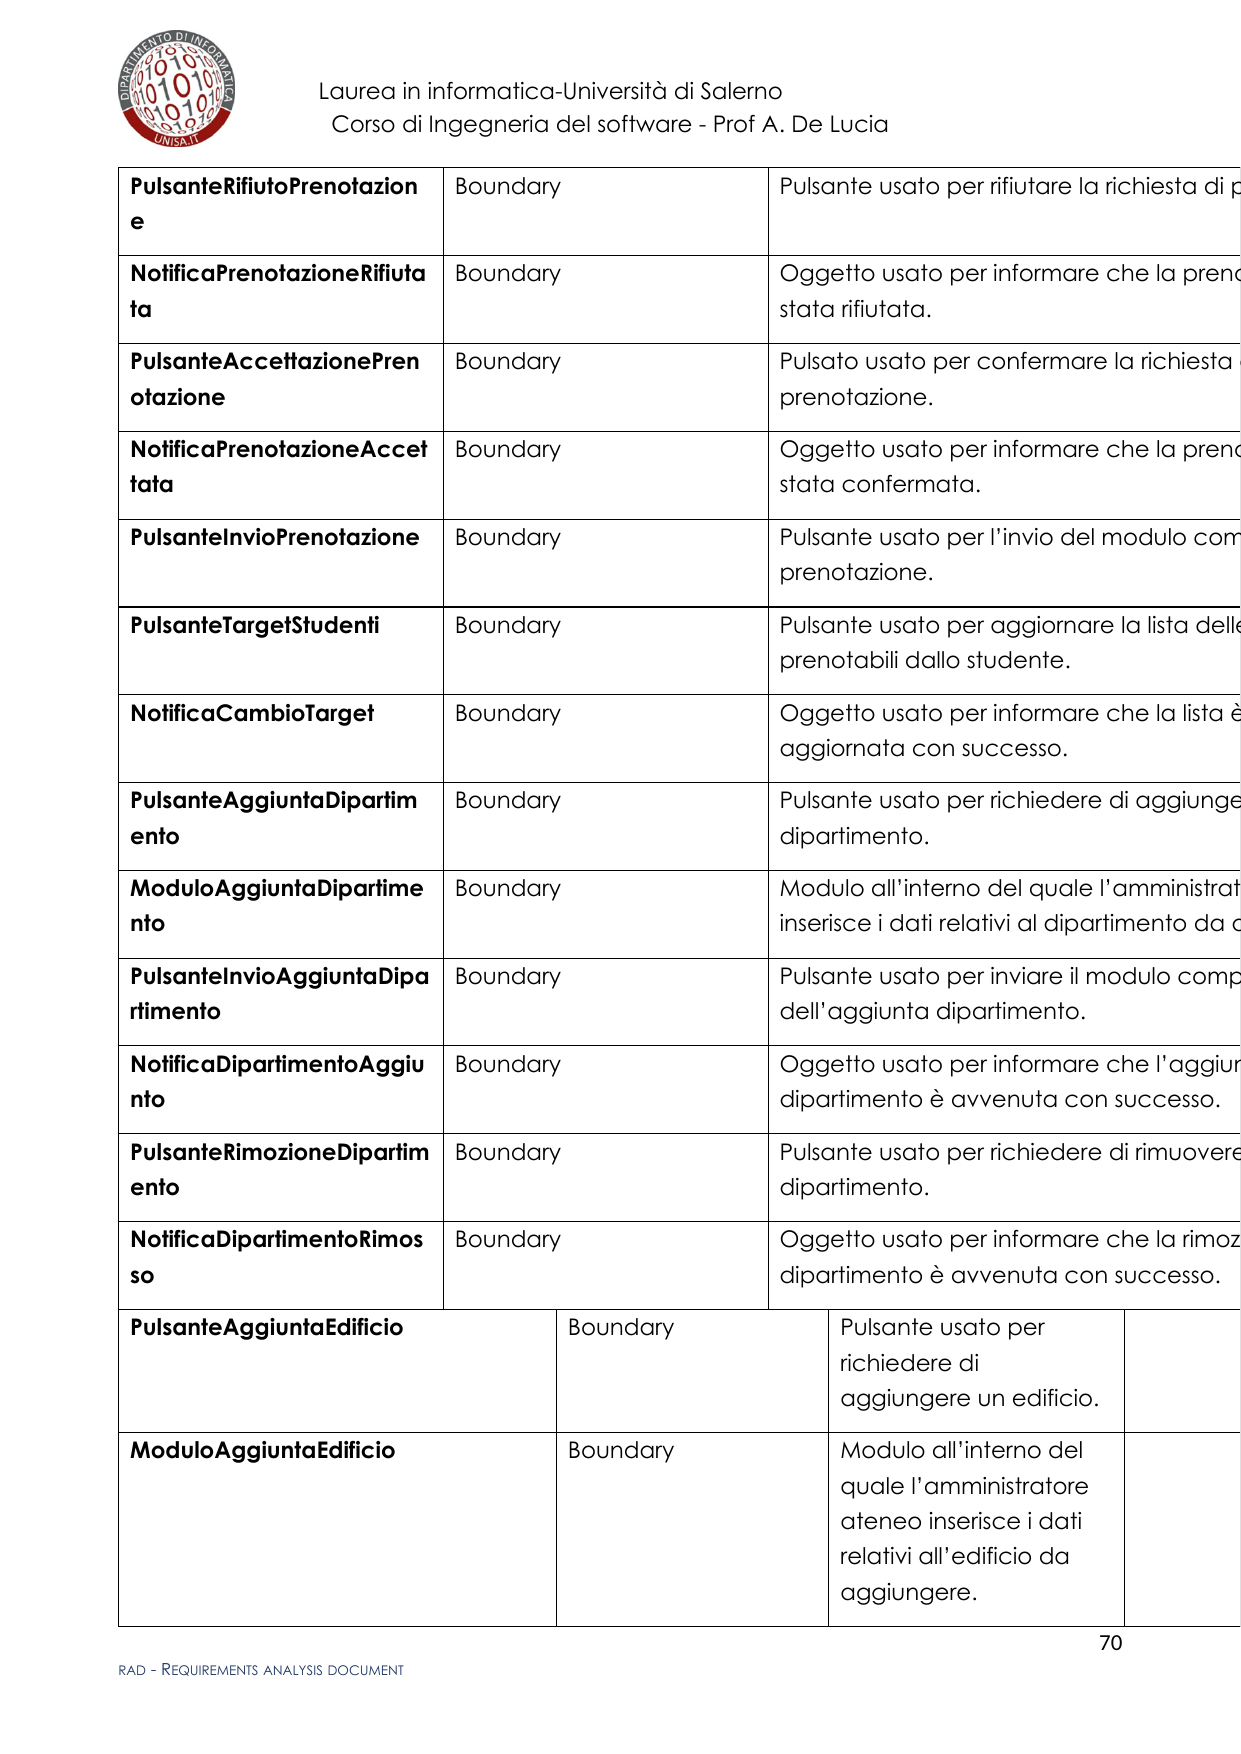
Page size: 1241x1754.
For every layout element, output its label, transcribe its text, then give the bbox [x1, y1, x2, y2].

table_cell PulsanteAccettazionePrenotazione [119, 344, 443, 431]
table_cell ModuloAggiuntaEdificio [119, 1433, 556, 1626]
table_cell NotificaCambioTarget [119, 695, 443, 782]
table_cell Oggetto usato per informare che la lista è stata aggiornata con successo. [769, 695, 1240, 782]
table_cell PulsanteAggiuntaDipartimento [119, 783, 443, 870]
table_cell Modulo all’interno del quale l’amministratore ateneo inserisce i dati relativi al dipartimento da aggiungere. [769, 871, 1240, 958]
table_cell Pulsante usato per richiedere di rimuovere un dipartimento. [769, 1134, 1240, 1221]
table_cell Boundary [444, 959, 768, 1045]
table_cell PulsanteTargetStudenti [119, 608, 443, 694]
table_cell Oggetto usato per informare che la rimozione del dipartimento è avvenuta con successo. [769, 1222, 1240, 1309]
table_cell PulsanteRifiutoPrenotazione [119, 168, 443, 255]
table_cell Boundary [444, 432, 768, 518]
table_cell NotificaPrenotazioneAccettata [119, 432, 443, 518]
table_cell PulsanteAggiuntaEdificio [119, 1310, 556, 1432]
table_cell Oggetto usato per informare che la prenotazione è stata confermata. [769, 432, 1240, 518]
table_cell Pulsante usato per aggiornare la lista delle aule prenotabili dallo studente. [769, 608, 1240, 694]
table_cell [1125, 1310, 1240, 1432]
table_cell [1125, 1433, 1240, 1626]
table_cell Boundary [444, 344, 768, 431]
table_cell Boundary [444, 1222, 768, 1309]
table_cell Boundary [444, 871, 768, 958]
table_cell Pulsante usato per richiedere di aggiungere un dipartimento. [769, 783, 1240, 870]
table_cell Pulsante usato per rifiutare la richiesta di prenotazione. [769, 168, 1240, 255]
table_cell Modulo all’interno del quale l’amministratore ateneo inserisce i dati relativi all’edificio da aggiungere. [829, 1433, 1124, 1626]
table_cell ModuloAggiuntaDipartimento [119, 871, 443, 958]
table_cell Pulsante usato per inviare il modulo completo dell’aggiunta dipartimento. [769, 959, 1240, 1045]
table_cell Pulsante usato per richiedere di aggiungere un edificio. [829, 1310, 1124, 1432]
table_cell Boundary [557, 1310, 828, 1432]
table_cell Pulsante usato per l’invio del modulo compilato della prenotazione. [769, 520, 1240, 606]
table_cell Boundary [444, 695, 768, 782]
table_cell Boundary [557, 1433, 828, 1626]
table_cell NotificaDipartimentoAggiunto [119, 1046, 443, 1133]
table_cell Oggetto usato per informare che l’aggiunta del dipartimento è avvenuta con successo. [769, 1046, 1240, 1133]
table_cell Oggetto usato per informare che la prenotazione è stata rifiutata. [769, 256, 1240, 343]
table_cell Boundary [444, 256, 768, 343]
table_cell NotificaDipartimentoRimosso [119, 1222, 443, 1309]
table_cell Boundary [444, 520, 768, 606]
table_cell Boundary [444, 783, 768, 870]
picture [118, 30, 235, 147]
table_cell Boundary [444, 1134, 768, 1221]
table_cell Boundary [444, 168, 768, 255]
table_cell PulsanteInvioPrenotazione [119, 520, 443, 606]
table_cell PulsanteInvioAggiuntaDipartimento [119, 959, 443, 1045]
table_cell NotificaPrenotazioneRifiutata [119, 256, 443, 343]
table_cell Boundary [444, 1046, 768, 1133]
table_cell Pulsato usato per confermare la richiesta di prenotazione. [769, 344, 1240, 431]
table_cell Boundary [444, 608, 768, 694]
table_cell PulsanteRimozioneDipartimento [119, 1134, 443, 1221]
